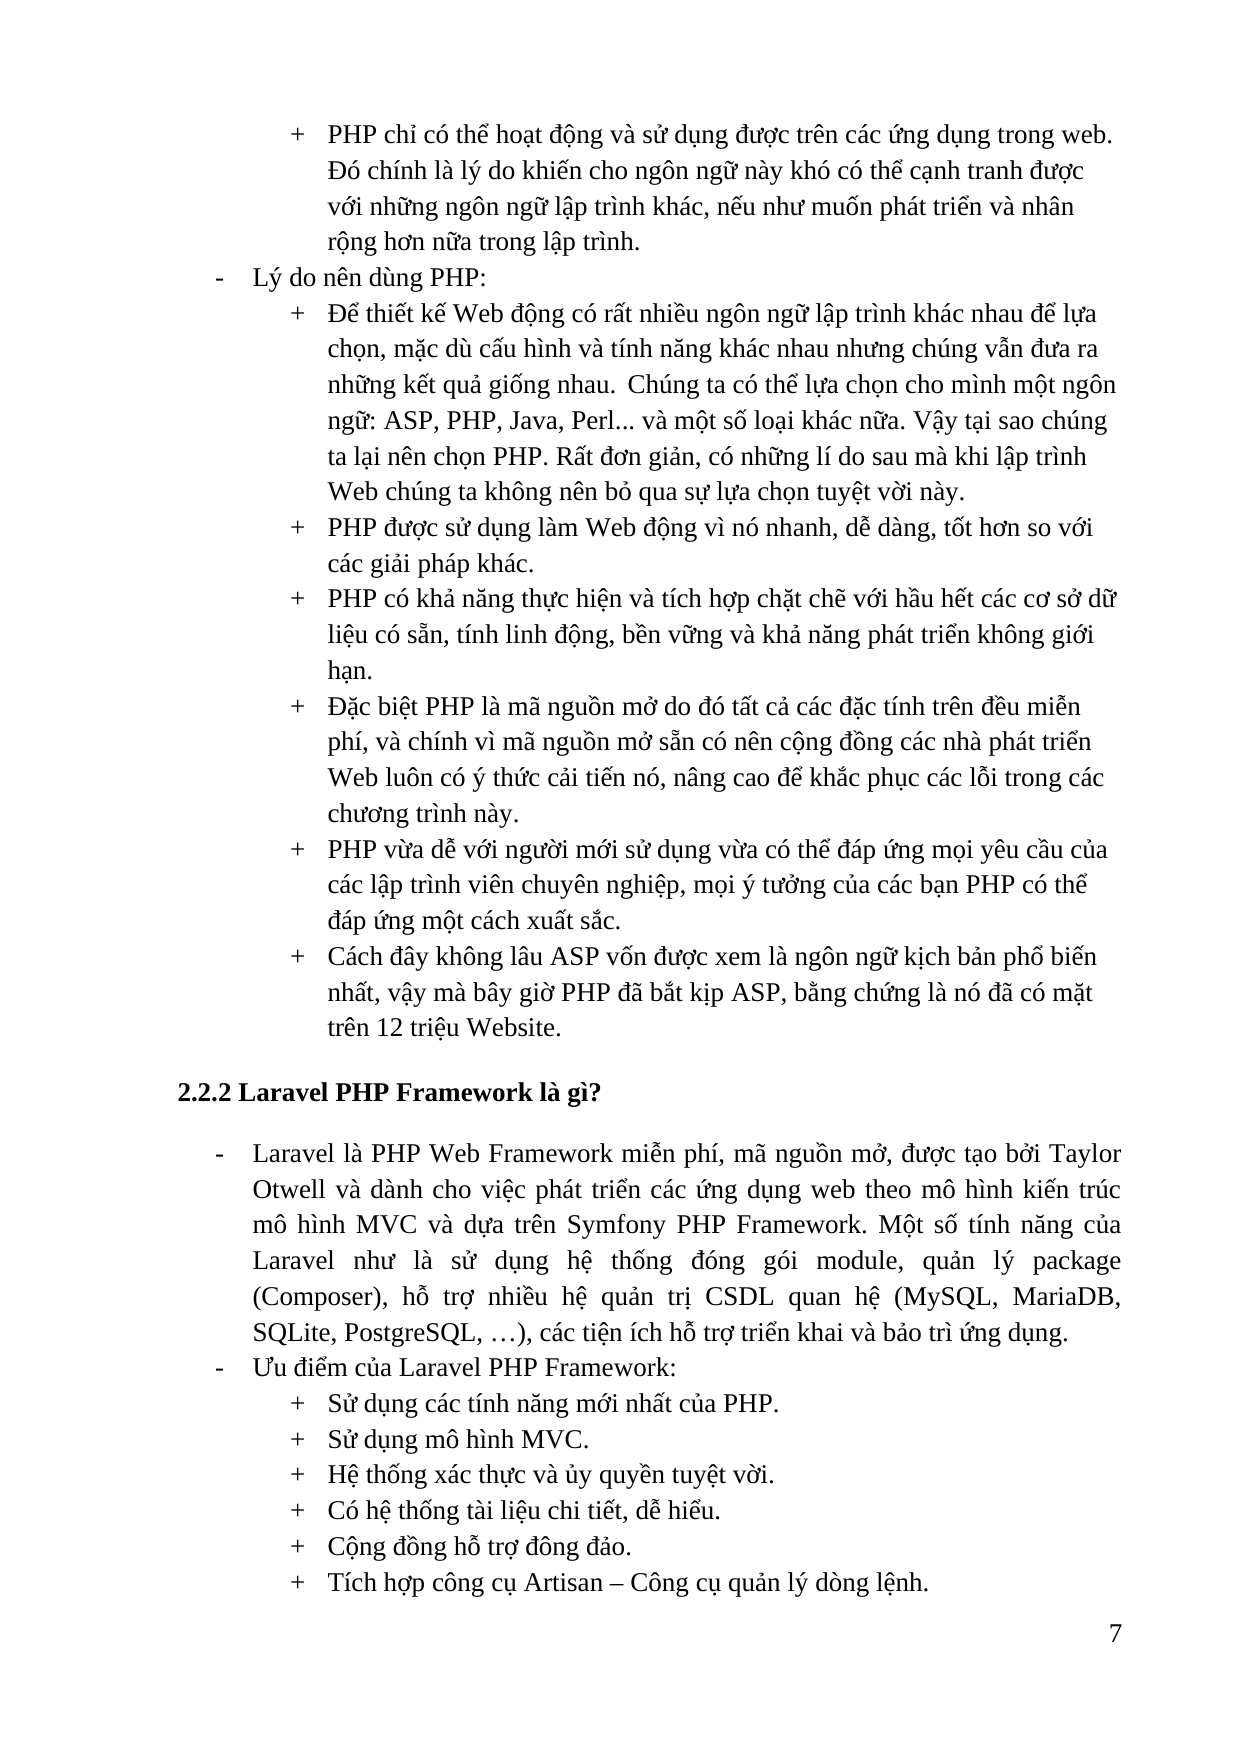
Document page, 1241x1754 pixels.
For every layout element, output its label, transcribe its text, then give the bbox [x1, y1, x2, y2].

list Đặc biệt PHP là mã nguồn mở do đó tất cả các đặc tính trên đều miễn phí, và chính vì mã nguồn mở sẵn có nên cộng đồng các nhà phát triển Web luôn có ý thức cải tiến nó, nâng cao để khắc phục các lỗi trong các chương trình này. [290, 690, 1122, 828]
subtitle 2.2.2 Laravel PHP Framework là gì? [177, 1076, 1122, 1107]
list Cộng đồng hỗ trợ đông đảo. [290, 1530, 1122, 1561]
list PHP vừa dễ với người mới sử dụng vừa có thể đáp ứng mọi yêu cầu của các lập trình viên chuyên nghiệp, mọi ý tưởng của các bạn PHP có thể đáp ứng một cách xuất sắc. [290, 833, 1122, 935]
list Cách đây không lâu ASP vốn được xem là ngôn ngữ kịch bản phổ biến nhất, vậy mà bây giờ PHP đã bắt kịp ASP, bằng chứng là nó đã có mặt trên 12 triệu Website. [290, 940, 1122, 1042]
list Ưu điểm của Laravel PHP Framework: [215, 1351, 1122, 1382]
list PHP được sử dụng làm Web động vì nó nhanh, dễ dàng, tốt hơn so với các giải pháp khác. [290, 511, 1122, 578]
list Sử dụng mô hình MVC. [290, 1423, 1122, 1454]
list PHP chỉ có thể hoạt động và sử dụng được trên các ứng dụng trong web. Đó chính là lý do khiến cho ngôn ngữ này khó có thể cạnh tranh được với những ngôn ngữ lập trình khác, nếu như muốn phát triển và nhân rộng hơn nữa trong lập trình. [290, 118, 1122, 256]
list Có hệ thống tài liệu chi tiết, dễ hiểu. [290, 1494, 1122, 1525]
list Laravel là PHP Web Framework miễn phí, mã nguồn mở, được tạo bởi Taylor Otwell và dành cho việc phát triển các ứng dụng web theo mô hình kiến trúc mô hình MVC và dựa trên Symfony PHP Framework. Một số tính năng của Laravel như là sử dụng hệ thống đóng gói module, quản lý package (Composer), hỗ trợ nhiều hệ quản trị CSDL quan hệ (MySQL, MariaDB, SQLite, PostgreSQL, …), các tiện ích hỗ trợ triển khai và bảo trì ứng dụng. [215, 1137, 1122, 1347]
list Hệ thống xác thực và ủy quyền tuyệt vời. [290, 1458, 1122, 1490]
list Sử dụng các tính năng mới nhất của PHP. [290, 1387, 1122, 1418]
list Tích hợp công cụ Artisan – Công cụ quản lý dòng lệnh. [290, 1566, 1122, 1597]
list PHP có khả năng thực hiện và tích hợp chặt chẽ với hầu hết các cơ sở dữ liệu có sẵn, tính linh động, bền vững và khả năng phát triển không giới hạn. [290, 583, 1122, 685]
list Lý do nên dùng PHP: [215, 261, 1122, 292]
list Để thiết kế Web động có rất nhiều ngôn ngữ lập trình khác nhau để lựa chọn, mặc dù cấu hình và tính năng khác nhau nhưng chúng vẫn đưa ra những kết quả giống nhau. Chúng ta có thể lựa chọn cho mình một ngôn ngữ: ASP, PHP, Java, Perl... và một số loại khác nữa. Vậy tại sao chúng ta lại nên chọn PHP. Rất đơn giản, có những lí do sau mà khi lập trình Web chúng ta không nên bỏ qua sự lựa chọn tuyệt vời này. [290, 297, 1122, 507]
